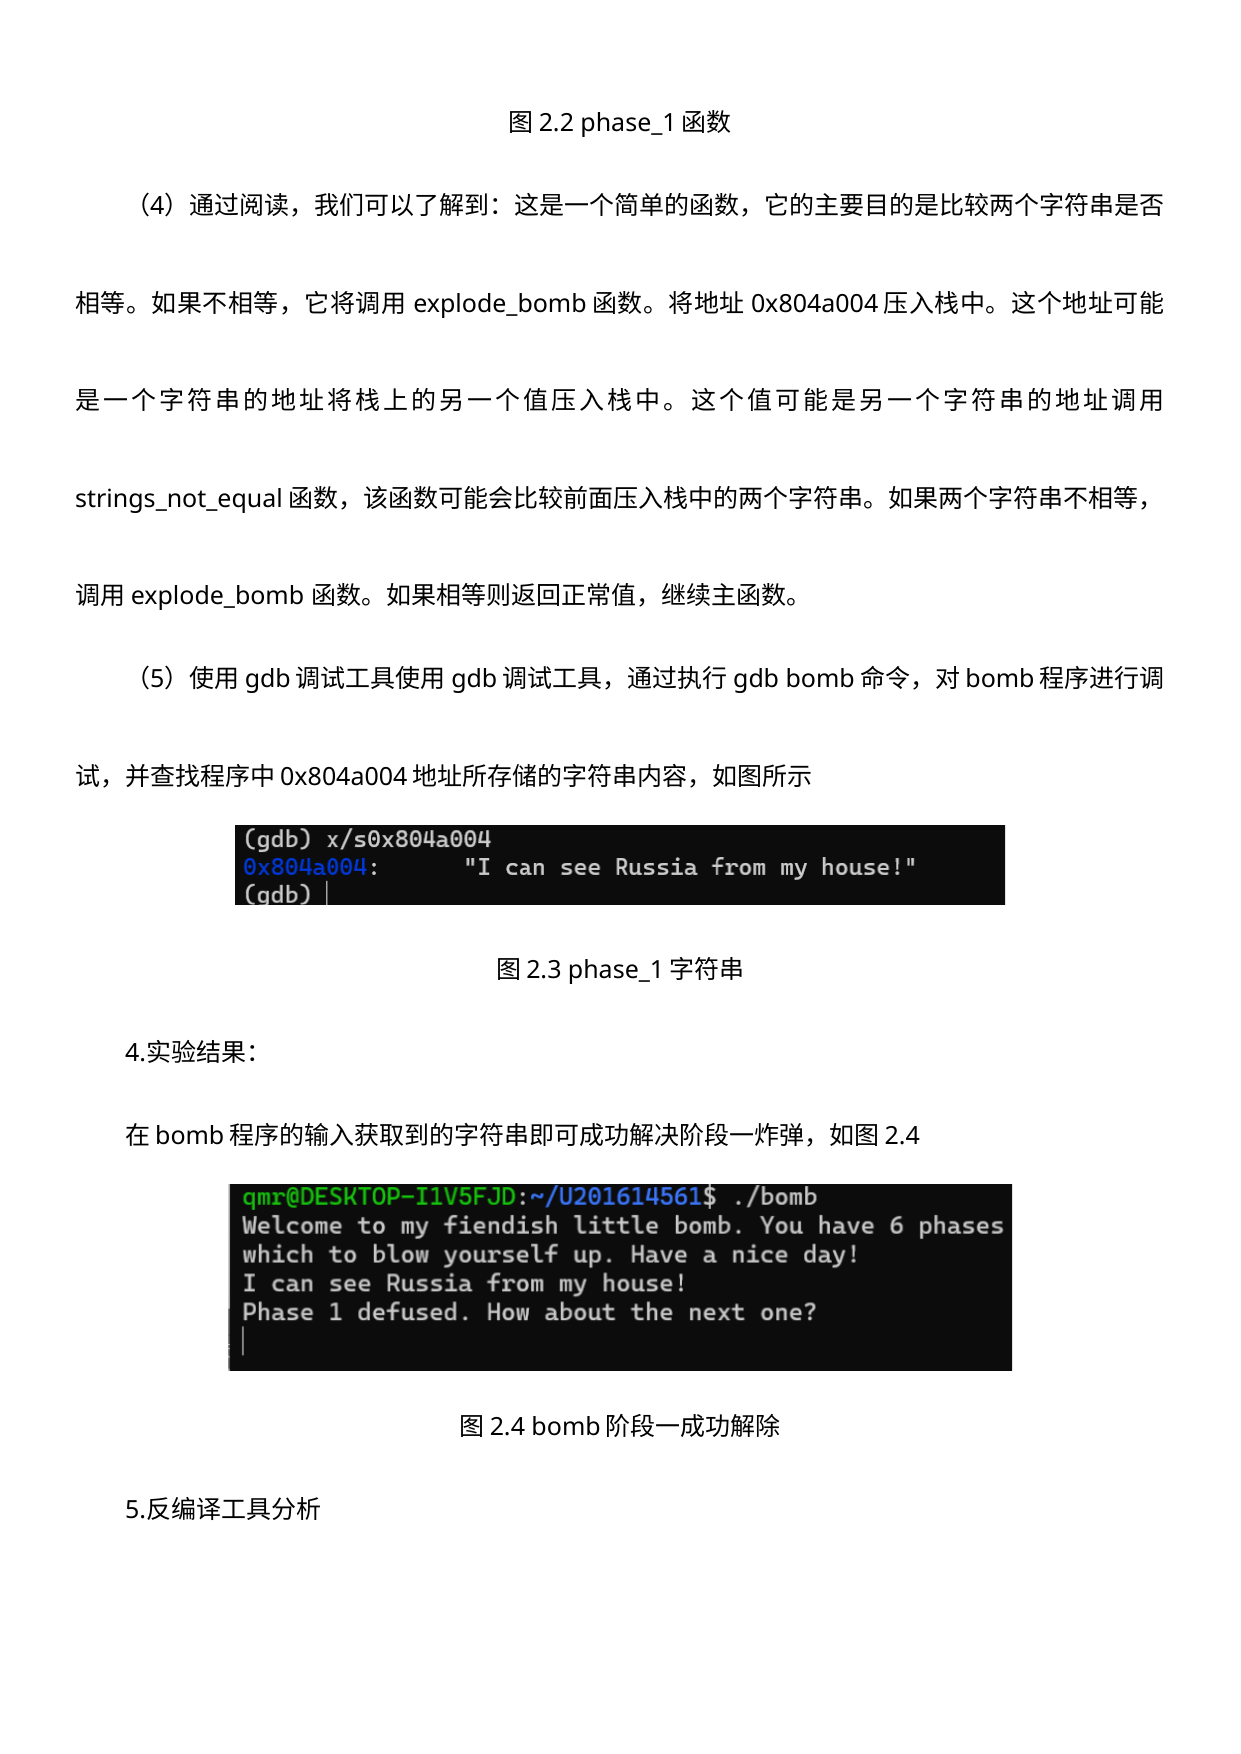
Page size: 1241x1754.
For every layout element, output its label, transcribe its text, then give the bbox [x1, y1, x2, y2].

text 在bomb程序的输入获取到的字符串即可成功解决阶段一炸弹，如图2.4 [75, 1101, 1165, 1166]
text 图2.2 phase_1函数 [75, 88, 1165, 153]
picture [228, 1184, 1013, 1371]
text （5）使用gdb调试工具使用gdb调试工具，通过执行gdb bomb命令，对bomb程序进行调试，并查找程序中0x804a004地址所存储的字符串内容，如图所示 [75, 644, 1165, 807]
text 4.实验结果： [75, 1018, 1165, 1083]
picture [235, 825, 1006, 905]
text 图2.3 phase_1字符串 [75, 935, 1165, 1000]
text 5.反编译工具分析 [75, 1475, 1165, 1540]
text （4）通过阅读，我们可以了解到：这是一个简单的函数，它的主要目的是比较两个字符串是否相等。如果不相等，它将调用explode_bomb函数。将地址0x804a004压入栈中。这个地址可能是一个字符串的地址将栈上的另一个值压入栈中。这个值可能是另一个字符串的地址调用strings_not_equal函数，该函数可能会比较前面压入栈中的两个字符串。如果两个字符串不相等，调用 explode_bomb 函数。如果相等则返回正常值，继续主函数。 [75, 171, 1165, 626]
text 图2.4 bomb阶段一成功解除 [75, 1392, 1165, 1457]
